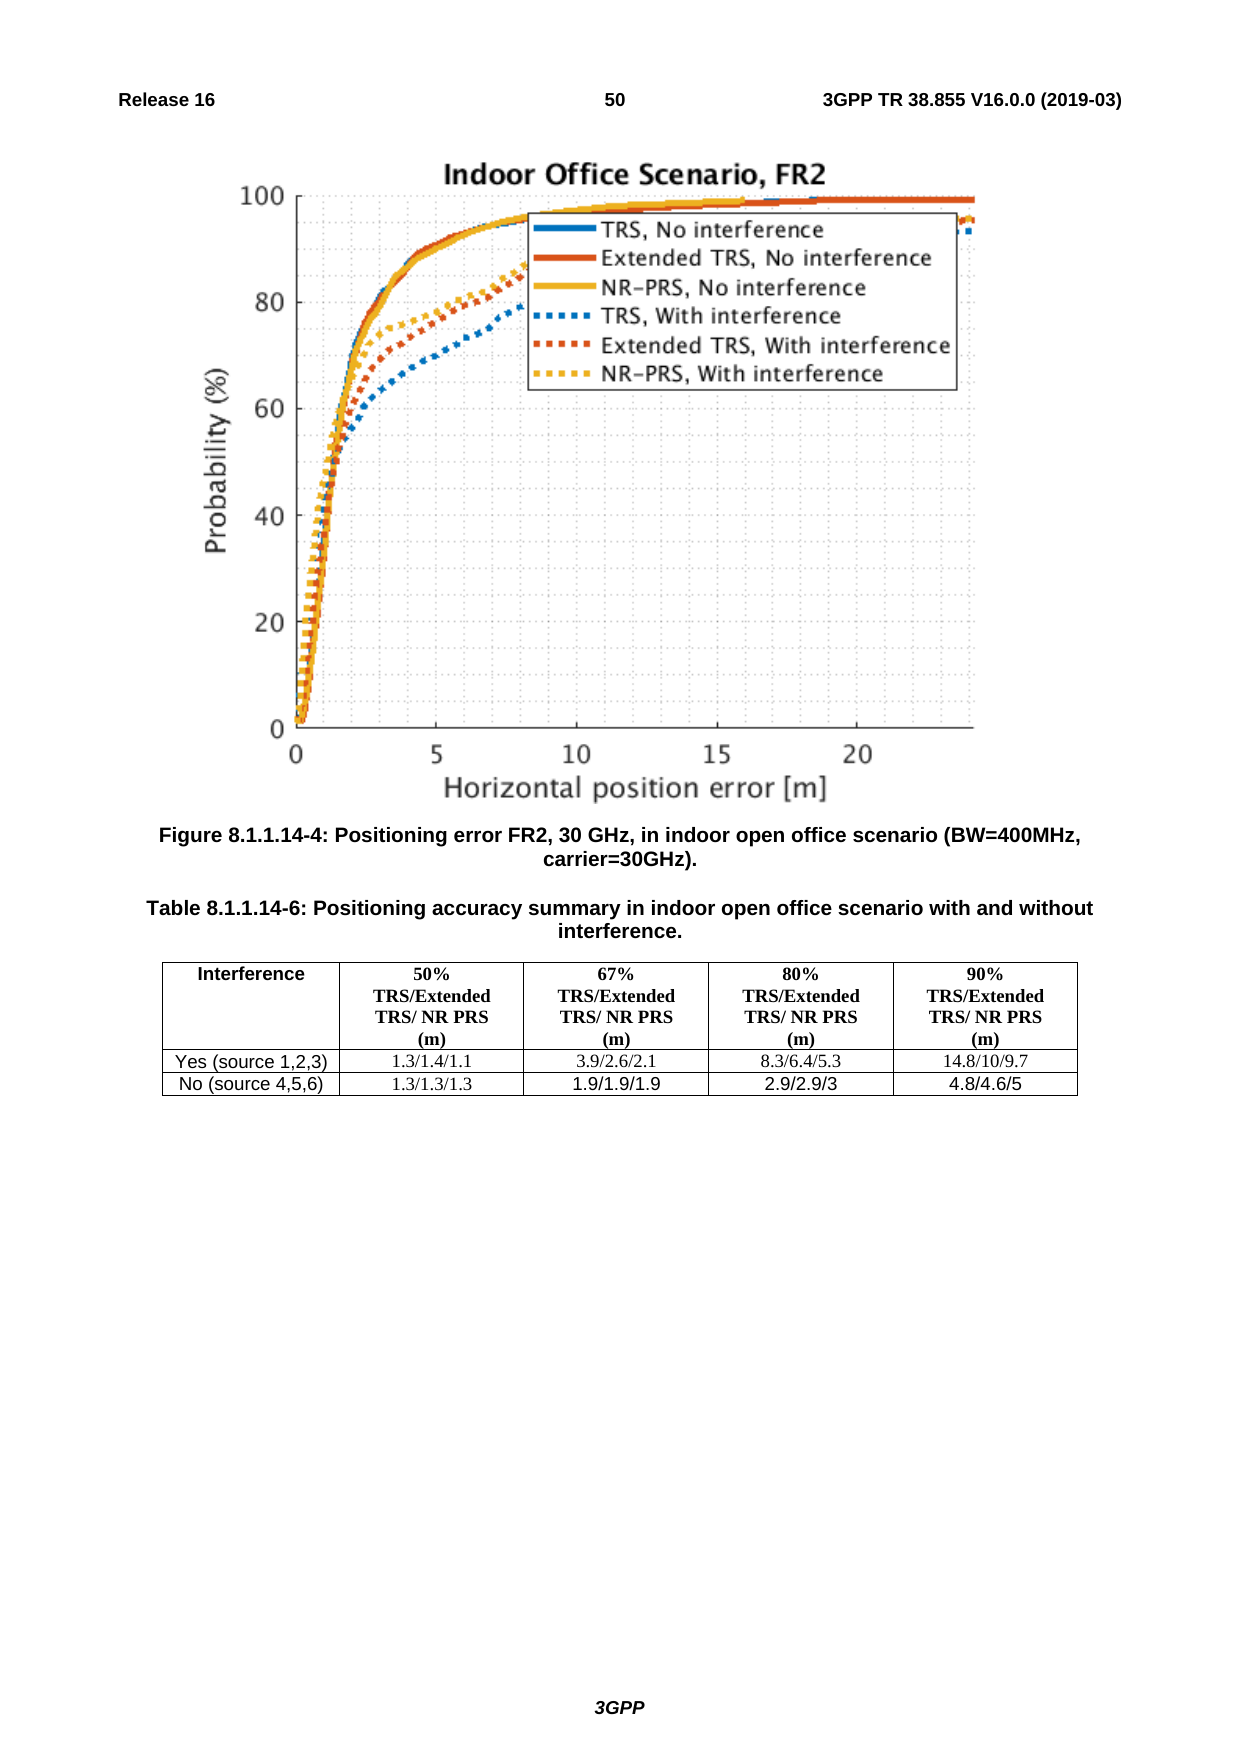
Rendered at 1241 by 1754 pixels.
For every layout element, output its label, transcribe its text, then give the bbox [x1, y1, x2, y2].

picture [182, 147, 1058, 804]
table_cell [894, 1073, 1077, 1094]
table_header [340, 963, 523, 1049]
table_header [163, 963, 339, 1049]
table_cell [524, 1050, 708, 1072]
text Figure 8.1.1.14-4: Positioning error FR2, 30 GHz, in indoor open office scenario (BW=400MHz, carrier=30GHz). [118, 822, 1122, 870]
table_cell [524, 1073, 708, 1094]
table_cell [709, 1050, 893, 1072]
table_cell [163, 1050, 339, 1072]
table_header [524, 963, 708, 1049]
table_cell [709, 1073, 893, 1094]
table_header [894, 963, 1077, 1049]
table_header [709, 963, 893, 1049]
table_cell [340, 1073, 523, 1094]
text Table 8.1.1.14-6: Positioning accuracy summary in indoor open office scenario with and without interference. [118, 895, 1122, 943]
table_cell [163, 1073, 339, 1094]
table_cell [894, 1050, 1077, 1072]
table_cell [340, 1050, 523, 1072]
